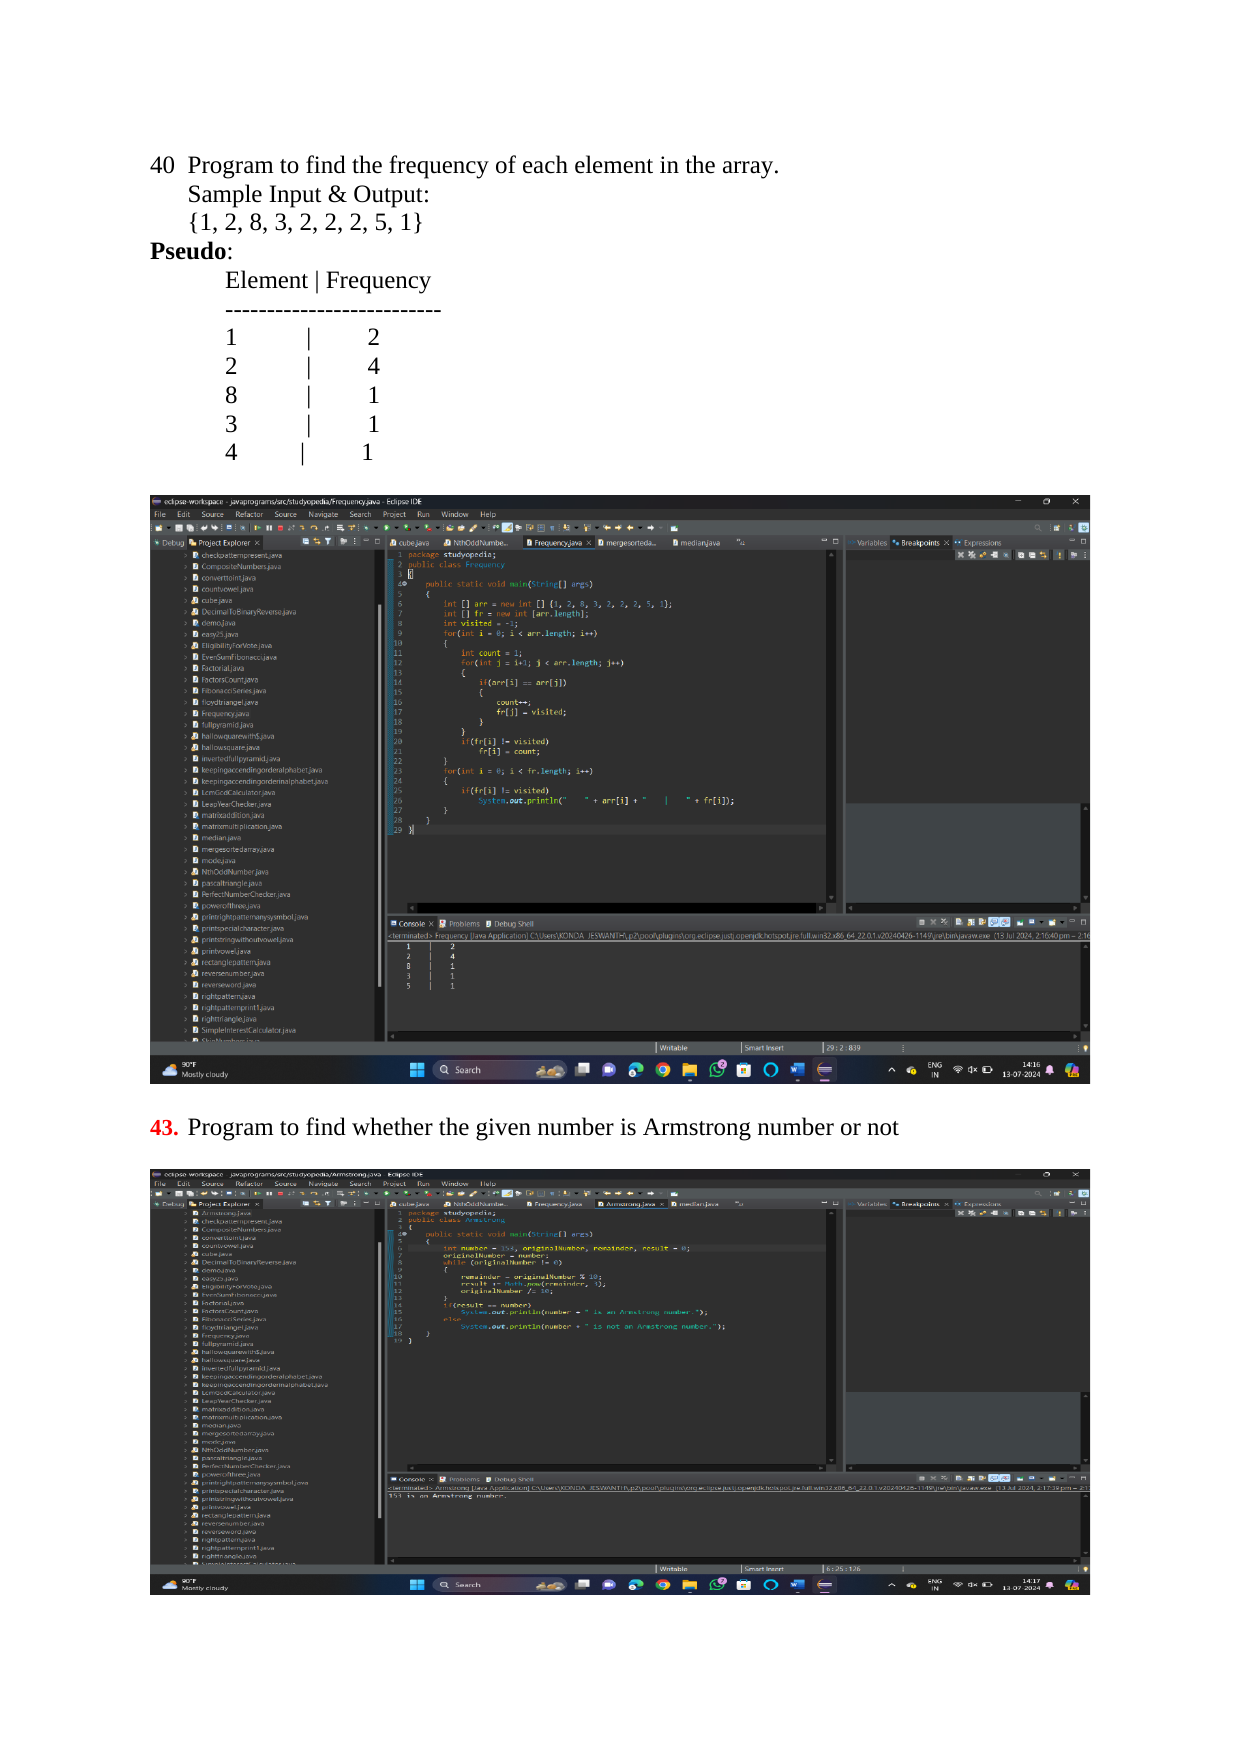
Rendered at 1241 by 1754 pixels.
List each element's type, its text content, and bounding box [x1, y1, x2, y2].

text Sample Input & Output: [187, 179, 1090, 207]
text 2 | 4 [225, 351, 1090, 380]
picture [150, 495, 1091, 1084]
text 1 | 2 [225, 322, 1090, 351]
text -------------------------- [225, 294, 1090, 322]
list Program to find the frequency of each element in the array. [150, 150, 1090, 179]
text 8 | 1 [225, 380, 1090, 409]
list Program to find whether the given number is Armstrong number or not [150, 1112, 1090, 1141]
text 3 | 1 [225, 409, 1090, 437]
list 4 | 1 [225, 437, 1090, 466]
text {1, 2, 8, 3, 2, 2, 2, 5, 1} [187, 207, 1090, 236]
text Pseudo: [150, 236, 1090, 265]
picture [150, 1169, 1091, 1595]
text Element | Frequency [225, 265, 1090, 294]
